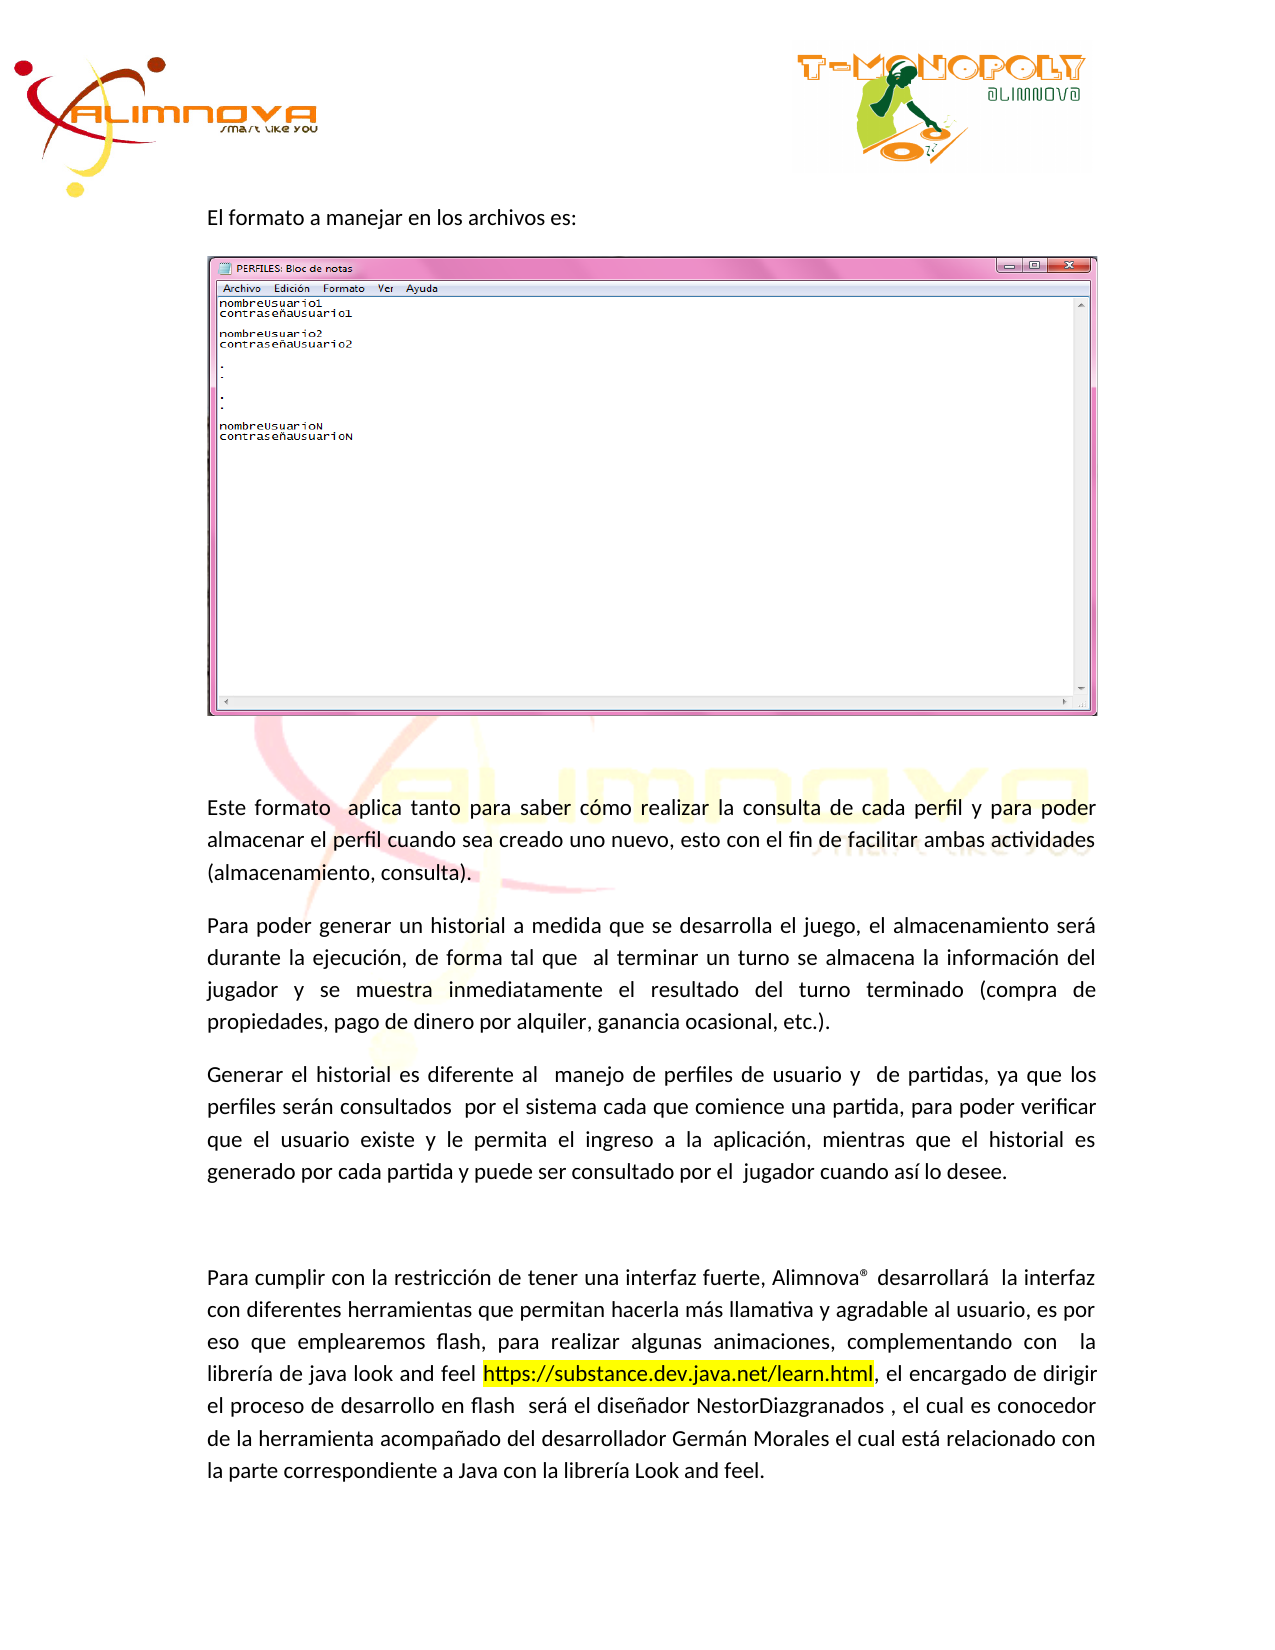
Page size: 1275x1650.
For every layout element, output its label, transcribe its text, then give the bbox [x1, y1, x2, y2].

picture [207, 256, 1098, 716]
text El formato a manejar en los archivos es: [207, 177, 1098, 231]
text Para cumplir con la restricción de tener una interfaz fuerte, Alimnova® desarrollará la interfaz con diferentes herramientas que permitan hacerla más llamativa y agradable al usuario, es por eso que emplearemos flash, para realizar algunas animaciones, complementando con la librería de java look and feel https://substance.dev.java.net/learn.html, el encargado de dirigir el proceso de desarrollo en flash será el diseñador NestorDiazgranados , el cual es conocedor de la herramienta acompañado del desarrollador Germán Morales el cual está relacionado con la parte correspondiente a Java con la librería Look and feel. [207, 1263, 1098, 1484]
text Este formato aplica tanto para saber cómo realizar la consulta de cada perfil y para poder almacenar el perfil cuando sea creado uno nuevo, esto con el fin de facilitar ambas actividades (almacenamiento, consulta). [207, 793, 1098, 886]
picture [10, 55, 319, 199]
text Generar el historial es diferente al manejo de perfiles de usuario y de partidas, ya que los perfiles serán consultados por el sistema cada que comience una partida, para poder verificar que el usuario existe y le permita el ingreso a la aplicación, mientras que el historial es generado por cada partida y puede ser consultado por el jugador cuando así lo desee. [207, 1060, 1098, 1185]
picture [792, 40, 1093, 173]
text Para poder generar un historial a medida que se desarrolla el juego, el almacenamiento será durante la ejecución, de forma tal que al terminar un turno se almacena la información del jugador y se muestra inmediatamente el resultado del turno terminado (compra de propiedades, pago de dinero por alquiler, ganancia ocasional, etc.). [207, 911, 1098, 1035]
